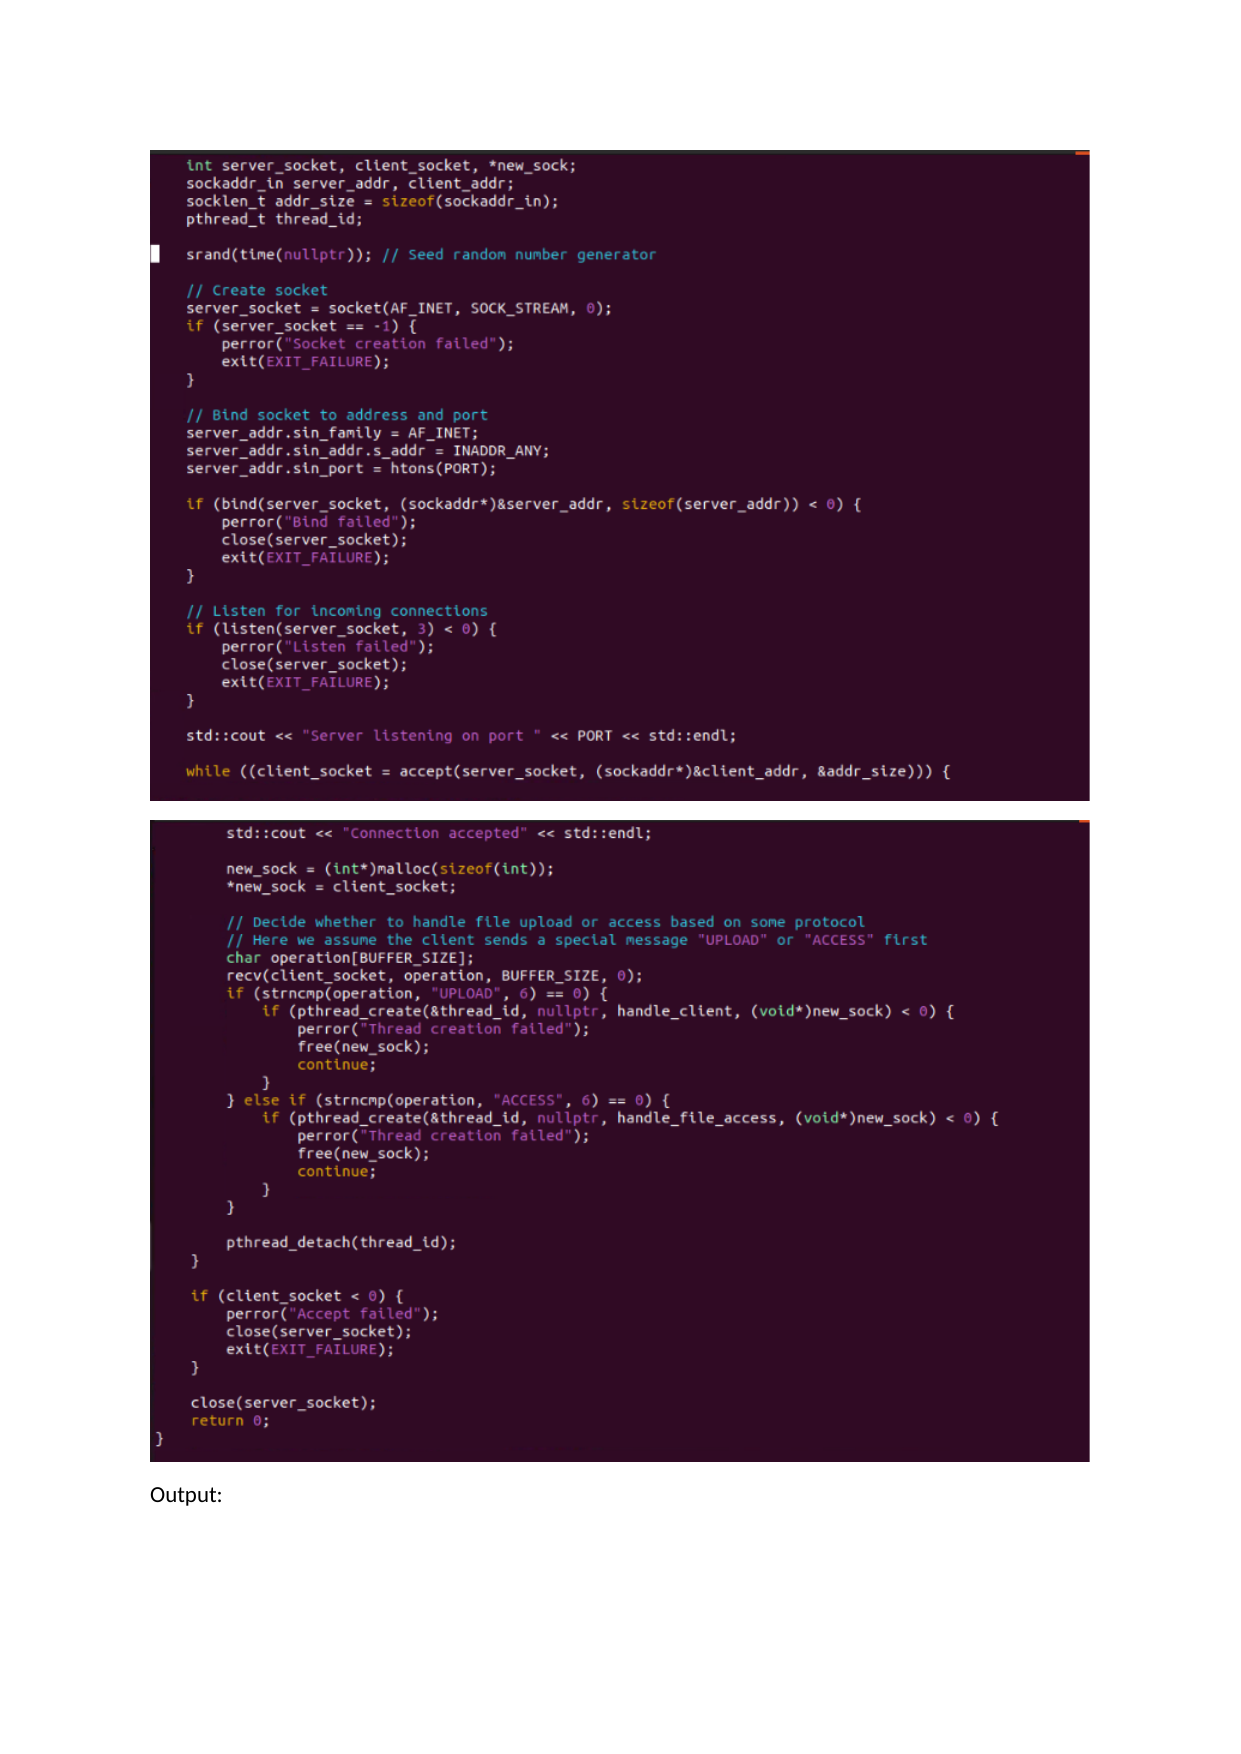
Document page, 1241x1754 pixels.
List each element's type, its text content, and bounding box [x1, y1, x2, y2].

picture [150, 820, 1090, 1462]
picture [150, 150, 1090, 801]
text Output: [150, 1480, 1090, 1508]
